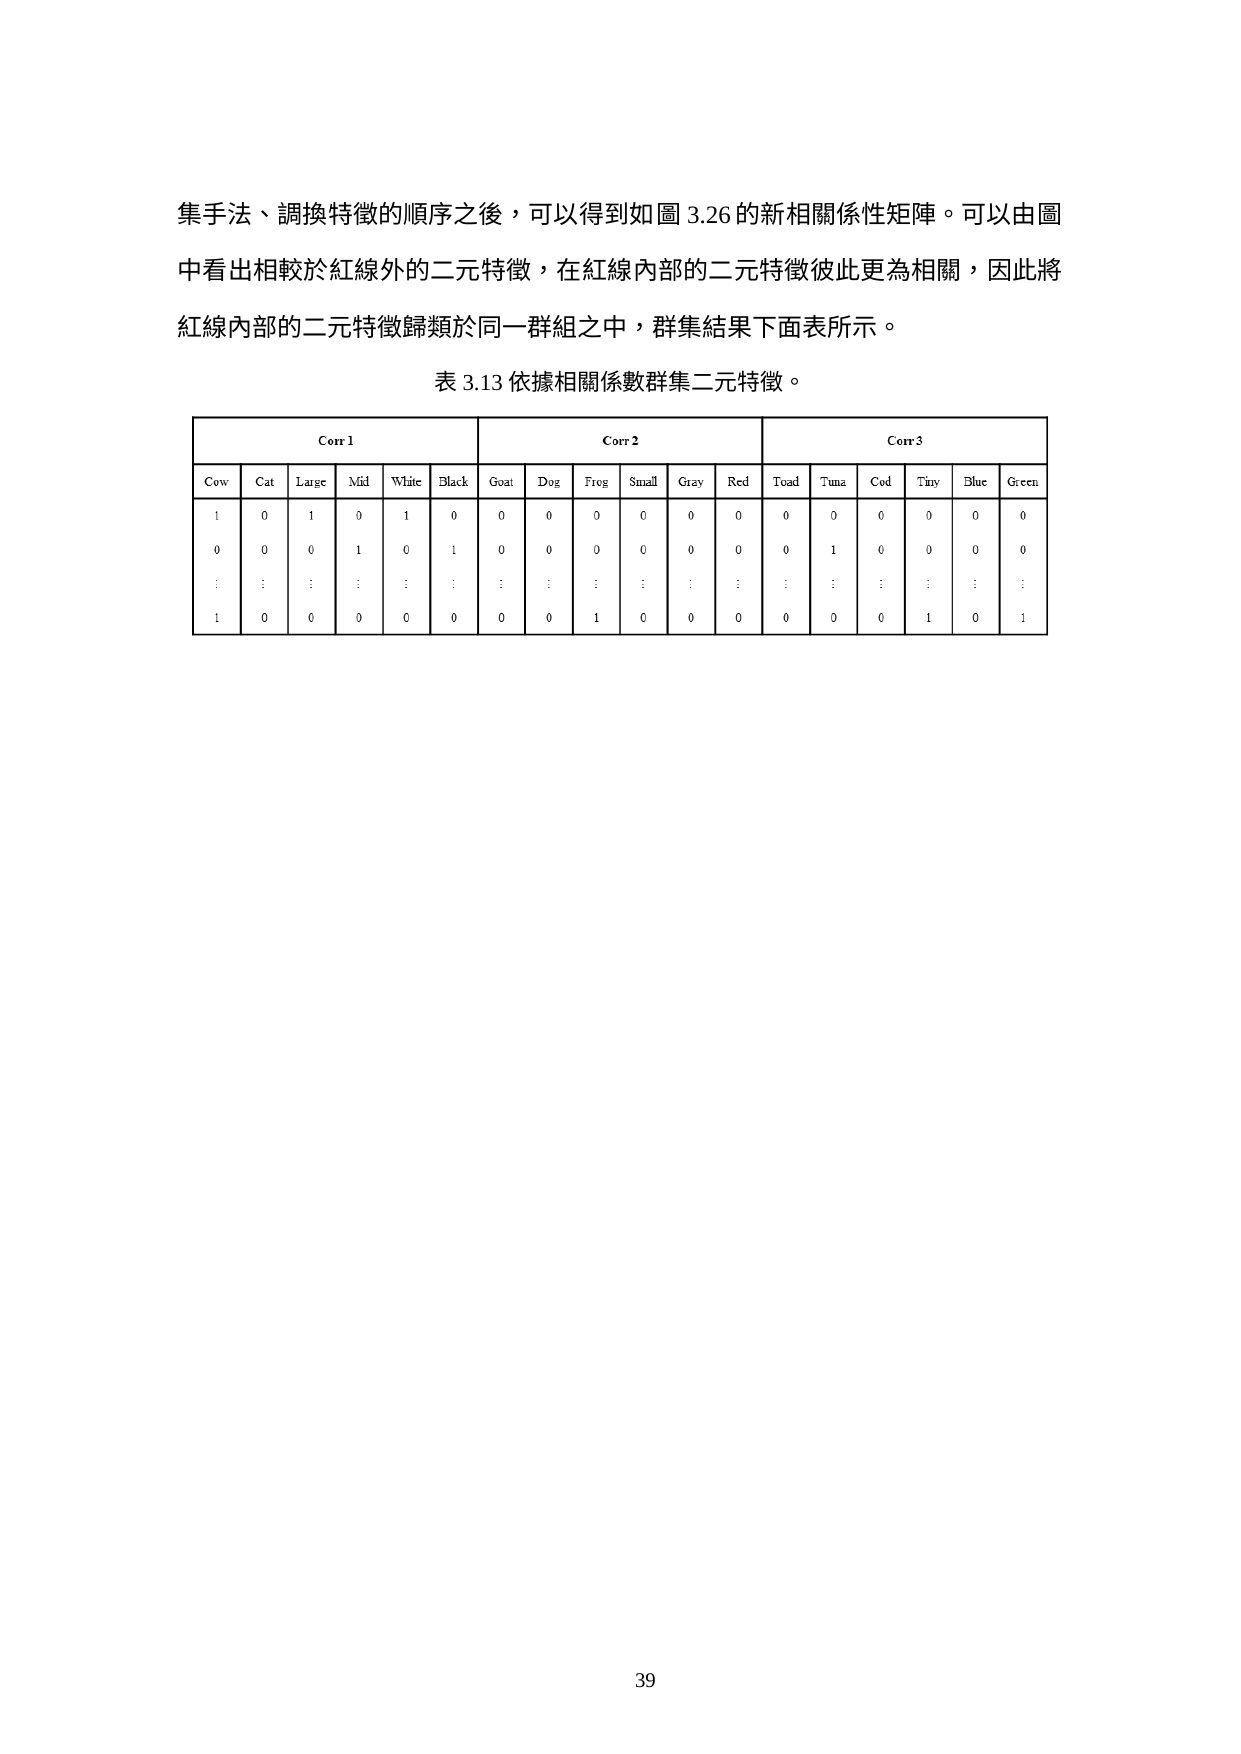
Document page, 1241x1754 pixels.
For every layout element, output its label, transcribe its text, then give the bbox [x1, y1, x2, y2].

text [177, 194, 1063, 344]
picture [192, 416, 1049, 636]
